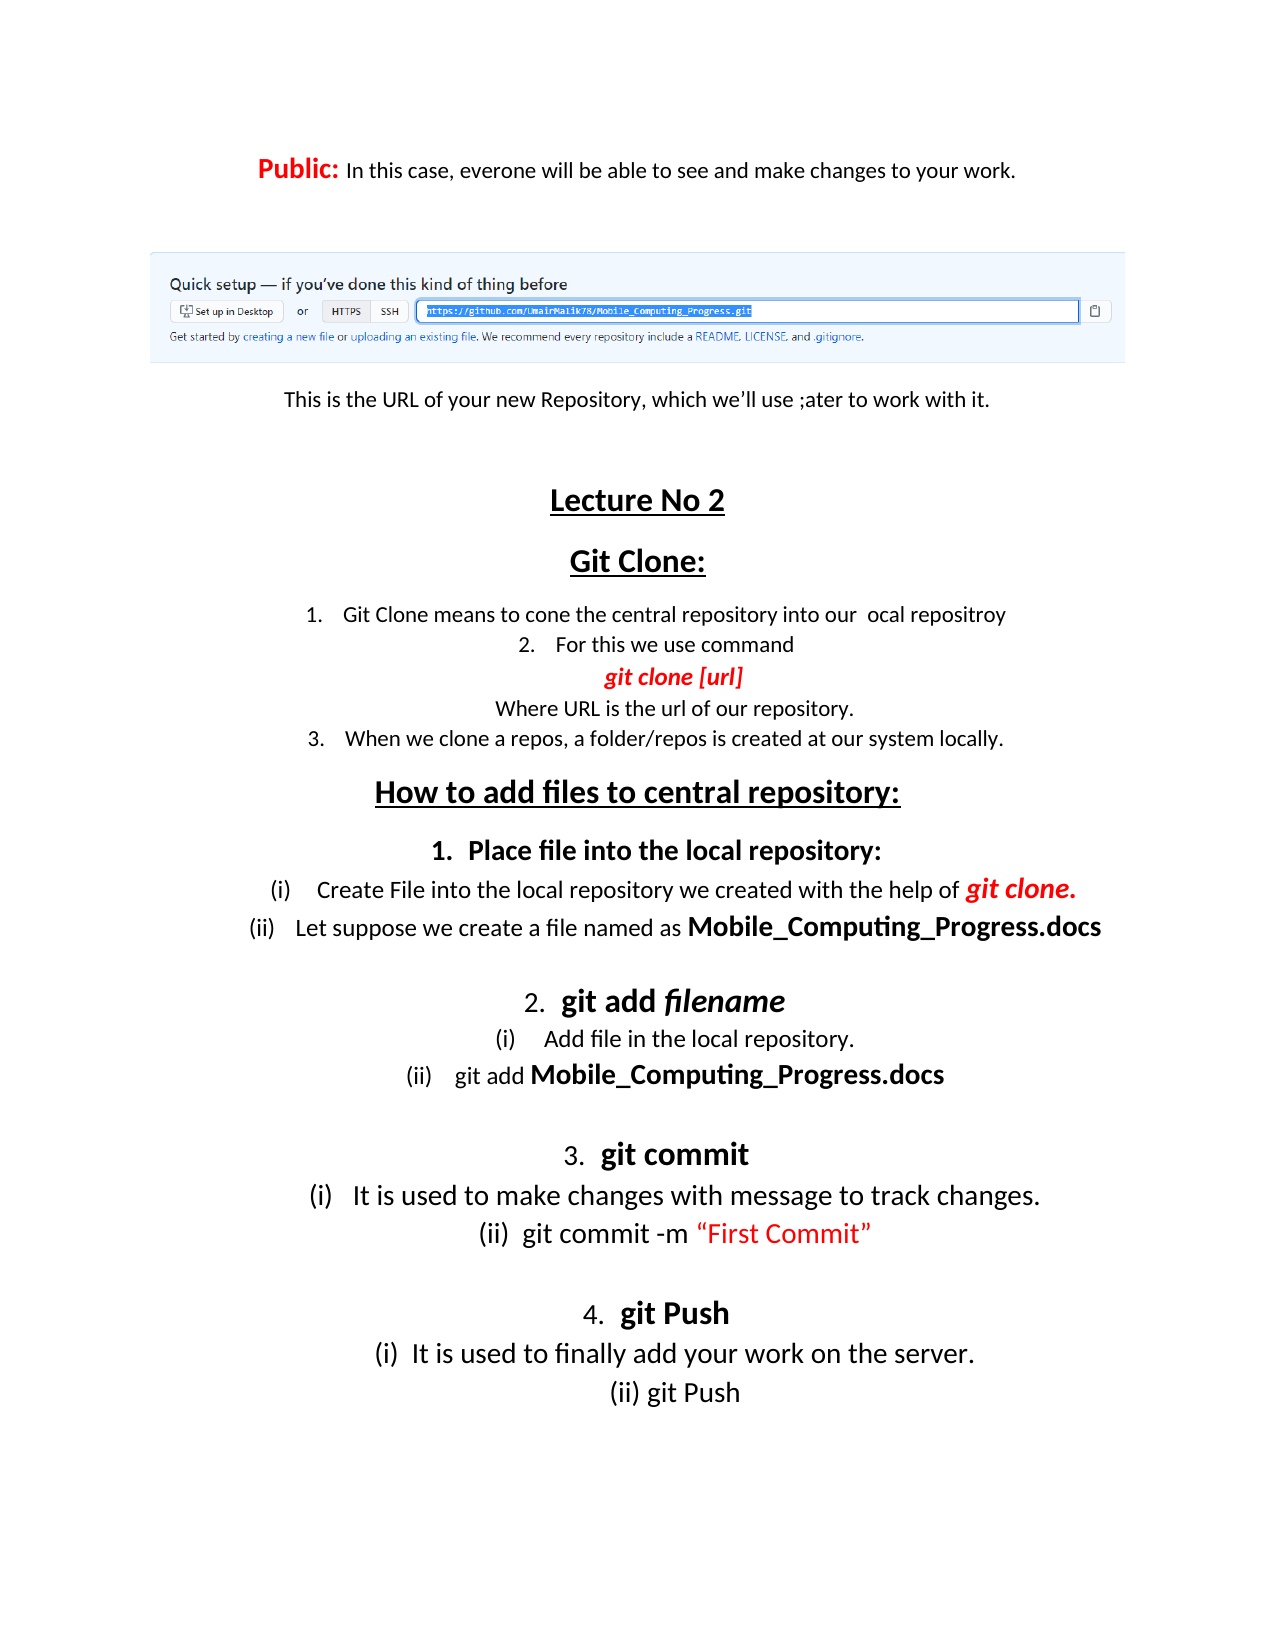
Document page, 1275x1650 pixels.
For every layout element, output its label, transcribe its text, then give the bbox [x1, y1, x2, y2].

list git commit (i) It is used to make changes with message to track changes. (ii) git commit -m “First Commit” [187, 1133, 1125, 1251]
list When we clone a repos, a folder/repos is created at our system locally. [187, 724, 1125, 752]
list For this we use command git clone [url] [187, 631, 1125, 692]
picture [150, 252, 1125, 367]
text This is the URL of your new Repository, which we’ll use ;ater to work with it. [150, 385, 1125, 413]
text Public: In this case, everone will be able to see and make changes to your work. [150, 150, 1125, 186]
list Create File into the local repository we created with the help of git clone. [225, 870, 1125, 906]
list Place file into the local repository: [187, 832, 1125, 867]
list git add filename (i) Add file in the local repository. (ii) git add Mobile_Computing_Progress.docs [187, 980, 1125, 1092]
text Lecture No 2 [150, 479, 1125, 520]
list git Push (i) It is used to finally add your work on the server. (ii) git Push [187, 1292, 1125, 1410]
text Git Clone: [150, 540, 1125, 581]
text How to add files to central repository: [150, 771, 1125, 812]
list Git Clone means to cone the central repository into our ocal repositroy [187, 600, 1125, 628]
list Let suppose we create a file named as Mobile_Computing_Progress.docs [225, 908, 1125, 944]
list Where URL is the url of our repository. [225, 694, 1125, 722]
